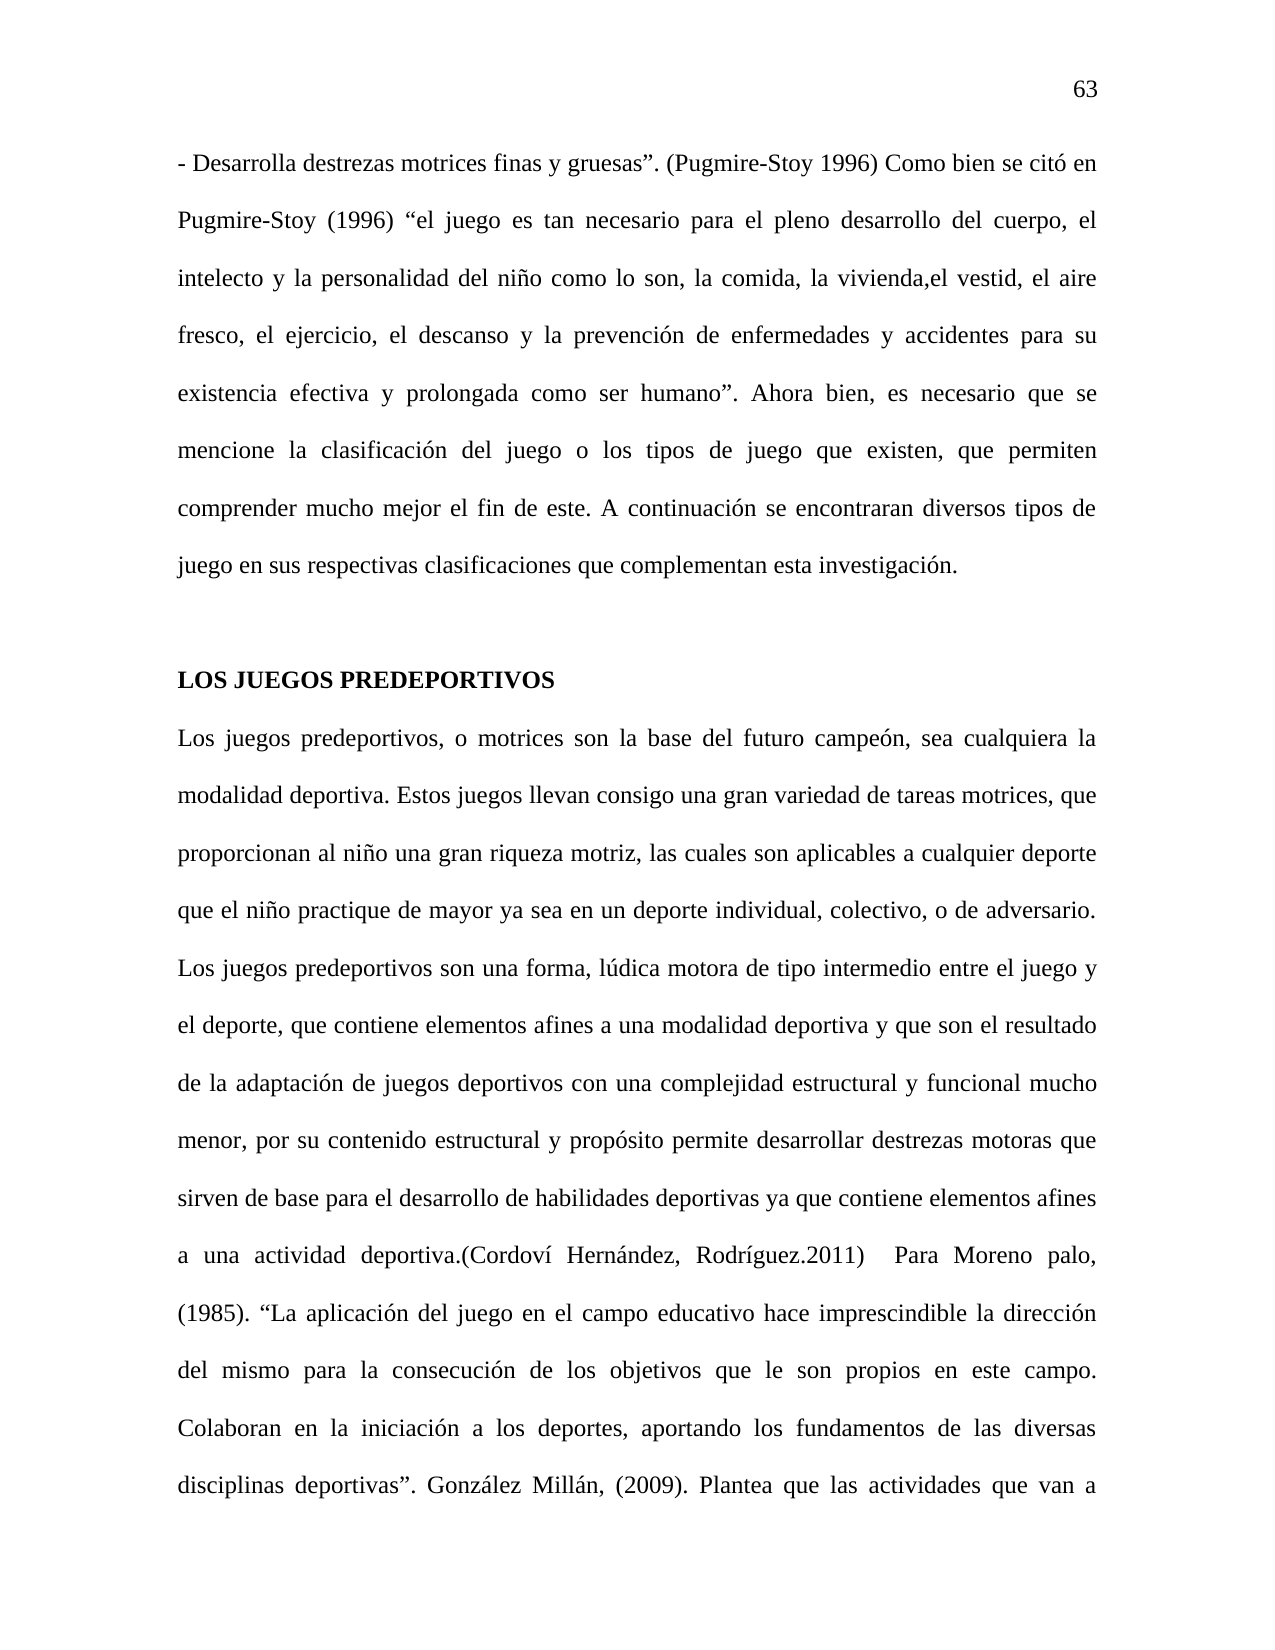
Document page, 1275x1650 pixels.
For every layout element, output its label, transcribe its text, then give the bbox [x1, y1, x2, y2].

text - Desarrolla destrezas motrices finas y gruesas”. (Pugmire-Stoy 1996) Como bien se citó en Pugmire-Stoy (1996) “el juego es tan necesario para el pleno desarrollo del cuerpo, el intelecto y la personalidad del niño como lo son, la comida, la vivienda,el vestid, el aire fresco, el ejercicio, el descanso y la prevención de enfermedades y accidentes para su existencia efectiva y prolongada como ser humano”. Ahora bien, es necesario que se mencione la clasificación del juego o los tipos de juego que existen, que permiten comprender mucho mejor el fin de este. A continuación se encontraran diversos tipos de juego en sus respectivas clasificaciones que complementan esta investigación. [177, 148, 1098, 579]
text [177, 723, 1098, 1499]
text LOS JUEGOS PREDEPORTIVOS [177, 665, 1098, 694]
